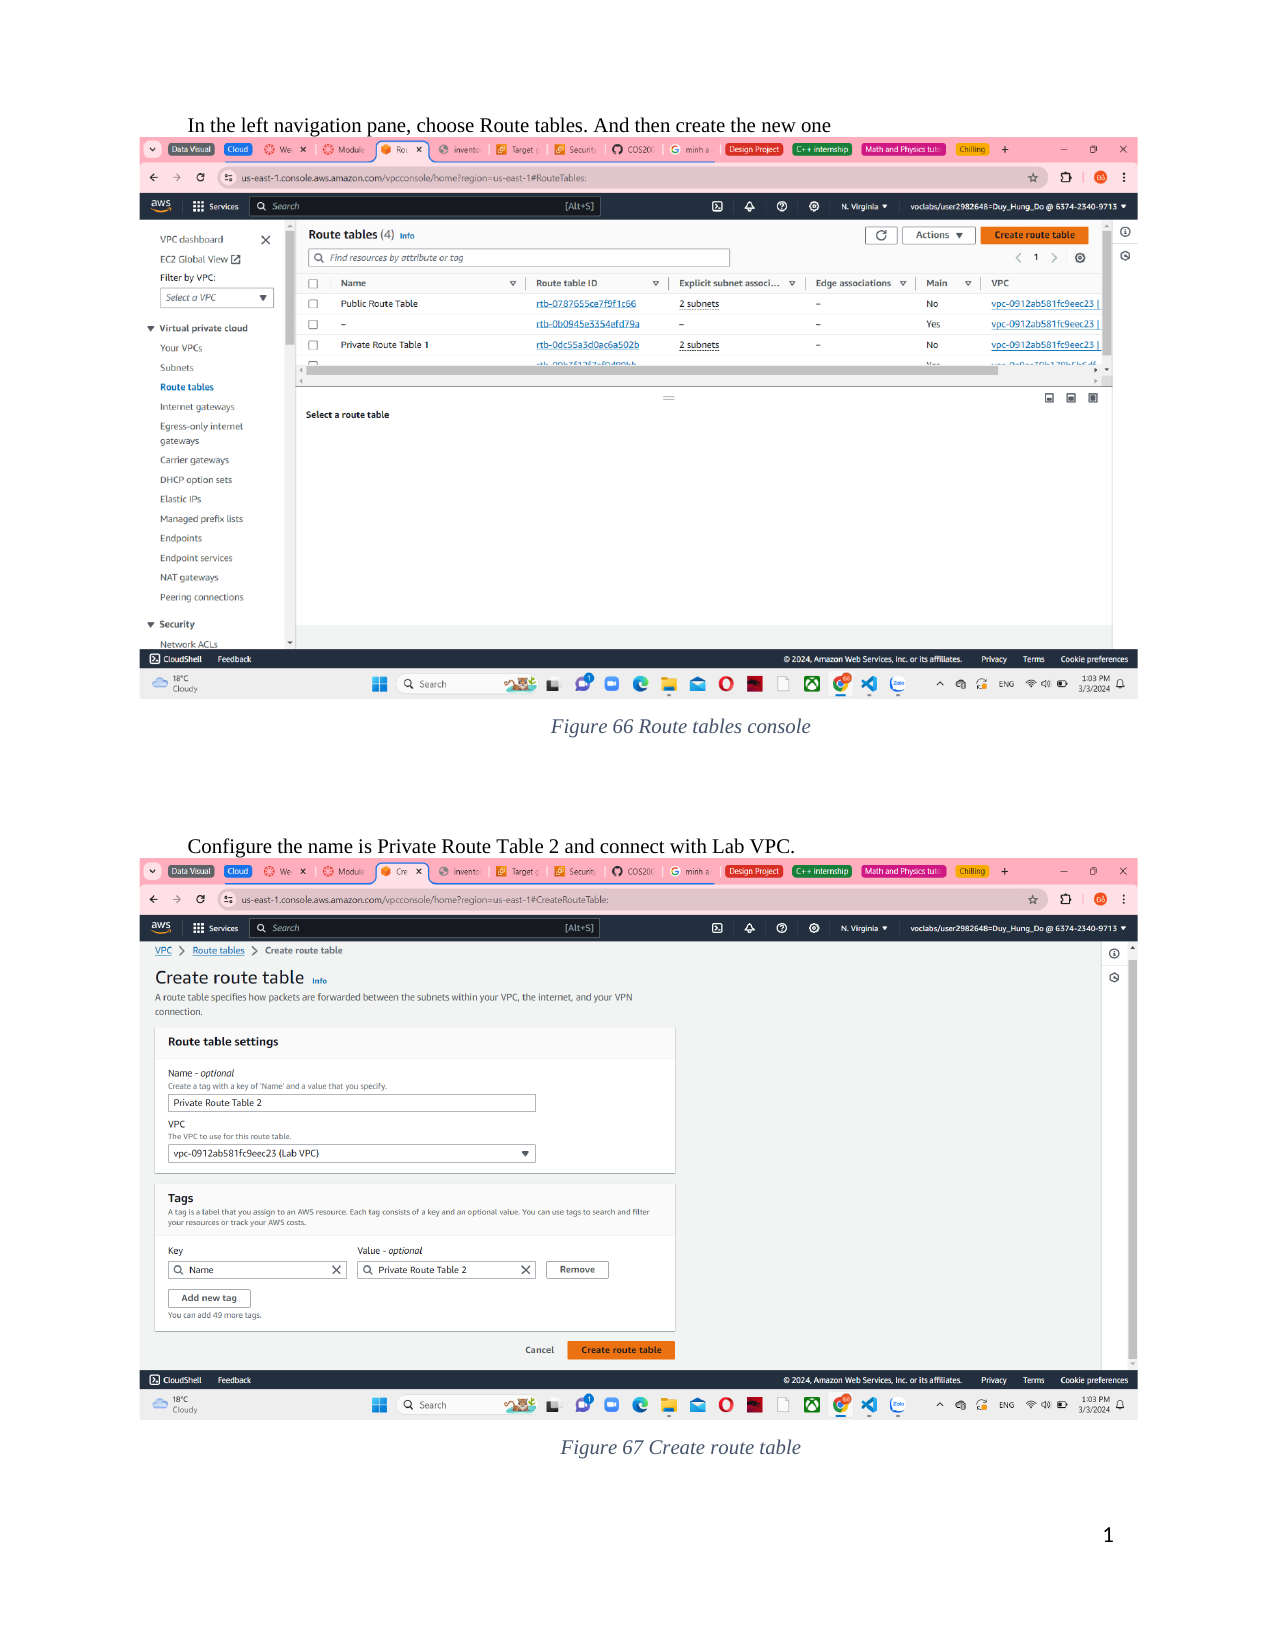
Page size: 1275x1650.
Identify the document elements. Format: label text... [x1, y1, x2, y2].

text Figure 67 Create route table [226, 1435, 1137, 1459]
picture [139, 137, 1138, 699]
picture [139, 858, 1138, 1420]
text In the left navigation pane, choose Route tables. And then create the new one [150, 112, 1125, 137]
text Figure 66 Route tables console [226, 714, 1137, 738]
text Configure the name is Private Route Table 2 and connect with Lab VPC. [150, 834, 1125, 858]
